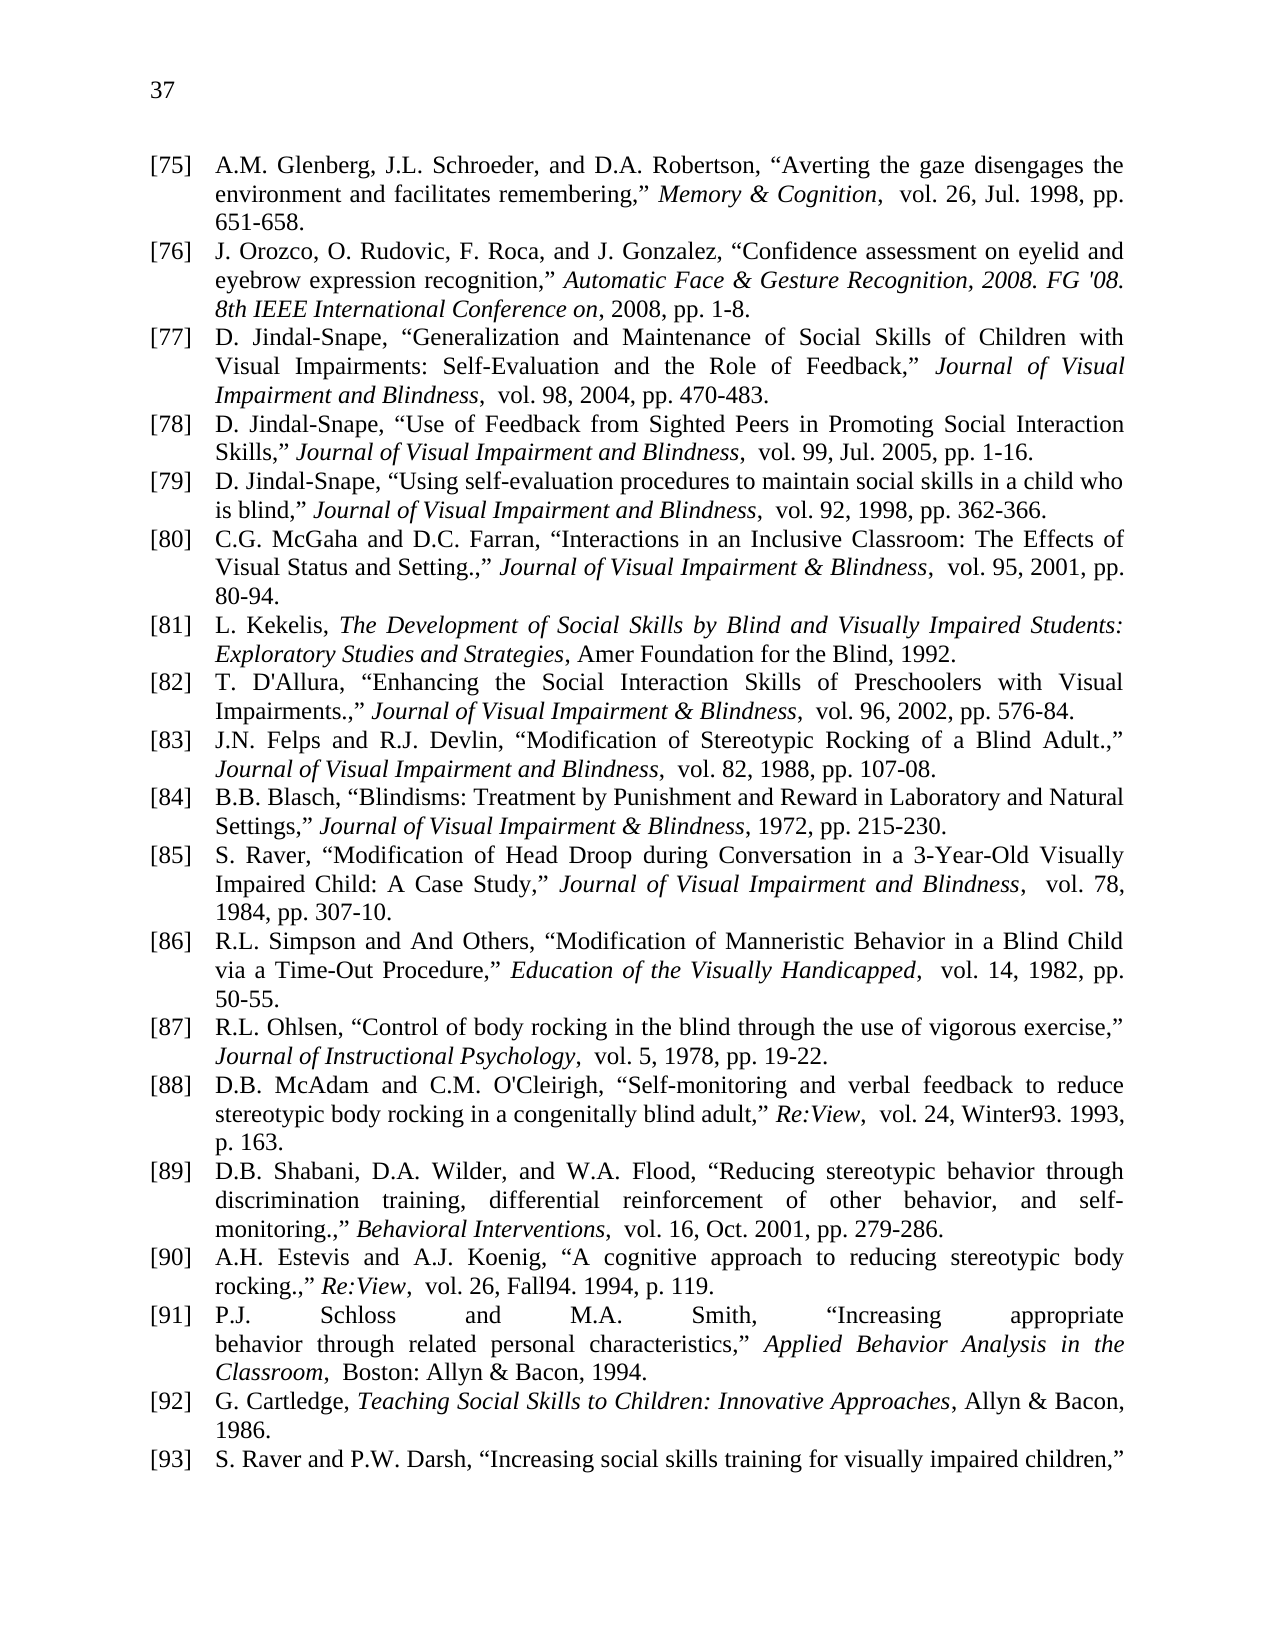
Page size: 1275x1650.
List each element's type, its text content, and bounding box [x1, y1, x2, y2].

text [85] S. Raver, “Modification of Head Droop during Conversation in a 3-Year-Old Visually Impaired Child: A Case Study,” Journal of Visual Impairment and Blindness, vol. 78, 1984, pp. 307-10. [150, 840, 1125, 926]
text [88] D.B. McAdam and C.M. O'Cleirigh, “Self-monitoring and verbal feedback to reduce stereotypic body rocking in a congenitally blind adult,” Re:View, vol. 24, Winter93. 1993, p. 163. [150, 1070, 1125, 1156]
text [79] D. Jindal-Snape, “Using self-evaluation procedures to maintain social skills in a child who is blind,” Journal of Visual Impairment and Blindness, vol. 92, 1998, pp. 362-366. [150, 466, 1125, 524]
text [82] T. D'Allura, “Enhancing the Social Interaction Skills of Preschoolers with Visual Impairments.,” Journal of Visual Impairment & Blindness, vol. 96, 2002, pp. 576-84. [150, 667, 1125, 725]
text [78] D. Jindal-Snape, “Use of Feedback from Sighted Peers in Promoting Social Interaction Skills,” Journal of Visual Impairment and Blindness, vol. 99, Jul. 2005, pp. 1-16. [150, 409, 1125, 466]
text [150, 1444, 1125, 1472]
text [92] G. Cartledge, Teaching Social Skills to Children: Innovative Approaches, Allyn & Bacon, 1986. [150, 1386, 1125, 1444]
text [80] C.G. McGaha and D.C. Farran, “Interactions in an Inclusive Classroom: The Effects of Visual Status and Setting.,” Journal of Visual Impairment & Blindness, vol. 95, 2001, pp. 80-94. [150, 524, 1125, 610]
text [84] B.B. Blasch, “Blindisms: Treatment by Punishment and Reward in Laboratory and Natural Settings,” Journal of Visual Impairment & Blindness, 1972, pp. 215-230. [150, 782, 1125, 840]
text [87] R.L. Ohlsen, “Control of body rocking in the blind through the use of vigorous exercise,” Journal of Instructional Psychology, vol. 5, 1978, pp. 19-22. [150, 1012, 1125, 1070]
text [81] L. Kekelis, The Development of Social Skills by Blind and Visually Impaired Students: Exploratory Studies and Strategies, Amer Foundation for the Blind, 1992. [150, 610, 1125, 667]
text [90] A.H. Estevis and A.J. Koenig, “A cognitive approach to reducing stereotypic body rocking.,” Re:View, vol. 26, Fall94. 1994, p. 119. [150, 1242, 1125, 1300]
text [76] J. Orozco, O. Rudovic, F. Roca, and J. Gonzalez, “Confidence assessment on eyelid and eyebrow expression recognition,” Automatic Face & Gesture Recognition, 2008. FG '08. 8th IEEE International Conference on, 2008, pp. 1-8. [150, 236, 1125, 322]
text [77] D. Jindal-Snape, “Generalization and Maintenance of Social Skills of Children with Visual Impairments: Self-Evaluation and the Role of Feedback,” Journal of Visual Impairment and Blindness, vol. 98, 2004, pp. 470-483. [150, 322, 1125, 409]
text [83] J.N. Felps and R.J. Devlin, “Modification of Stereotypic Rocking of a Blind Adult.,” Journal of Visual Impairment and Blindness, vol. 82, 1988, pp. 107-08. [150, 725, 1125, 782]
text [75] A.M. Glenberg, J.L. Schroeder, and D.A. Robertson, “Averting the gaze disengages the environment and facilitates remembering,” Memory & Cognition, vol. 26, Jul. 1998, pp. 651-658. [150, 150, 1125, 236]
text [91] P.J. Schloss and M.A. Smith, “Increasing appropriate behavior through related personal characteristics,” Applied Behavior Analysis in the Classroom, Boston: Allyn & Bacon, 1994. [150, 1300, 1125, 1386]
text [86] R.L. Simpson and And Others, “Modification of Manneristic Behavior in a Blind Child via a Time-Out Procedure,” Education of the Visually Handicapped, vol. 14, 1982, pp. 50-55. [150, 926, 1125, 1012]
text [89] D.B. Shabani, D.A. Wilder, and W.A. Flood, “Reducing stereotypic behavior through discrimination training, differential reinforcement of other behavior, and self-monitoring.,” Behavioral Interventions, vol. 16, Oct. 2001, pp. 279-286. [150, 1156, 1125, 1242]
